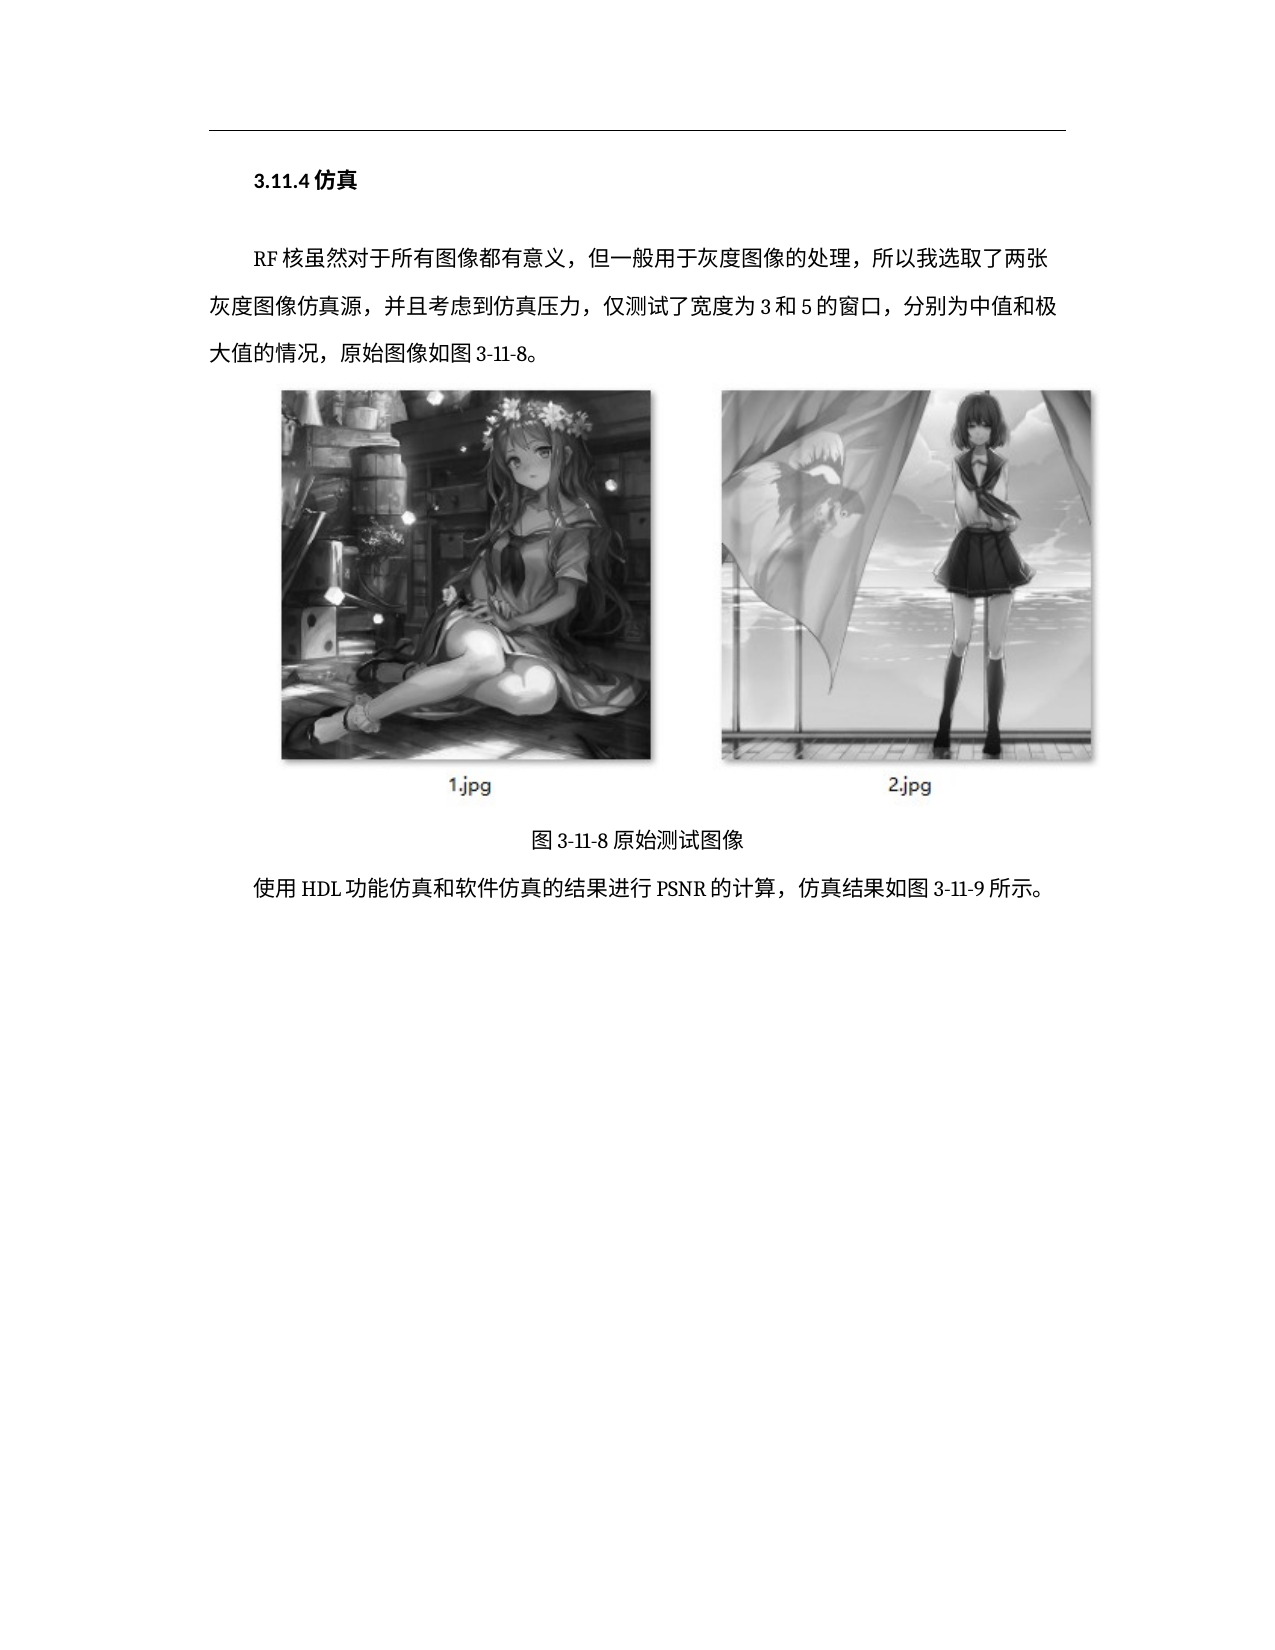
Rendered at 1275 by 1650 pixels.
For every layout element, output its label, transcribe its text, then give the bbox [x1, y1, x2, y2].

text 使用HDL功能仿真和软件仿真的结果进行PSNR的计算，仿真结果如图3-11-9所示。 [209, 871, 1066, 940]
subtitle 3.11.4 仿真 [209, 163, 1066, 194]
text RF核虽然对于所有图像都有意义，但一般用于灰度图像的处理，所以我选取了两张灰度图像仿真源，并且考虑到仿真压力，仅测试了宽度为3和5的窗口，分别为中值和极大值的情况，原始图像如图3-11-8。 [209, 241, 1066, 368]
picture [253, 383, 1129, 808]
